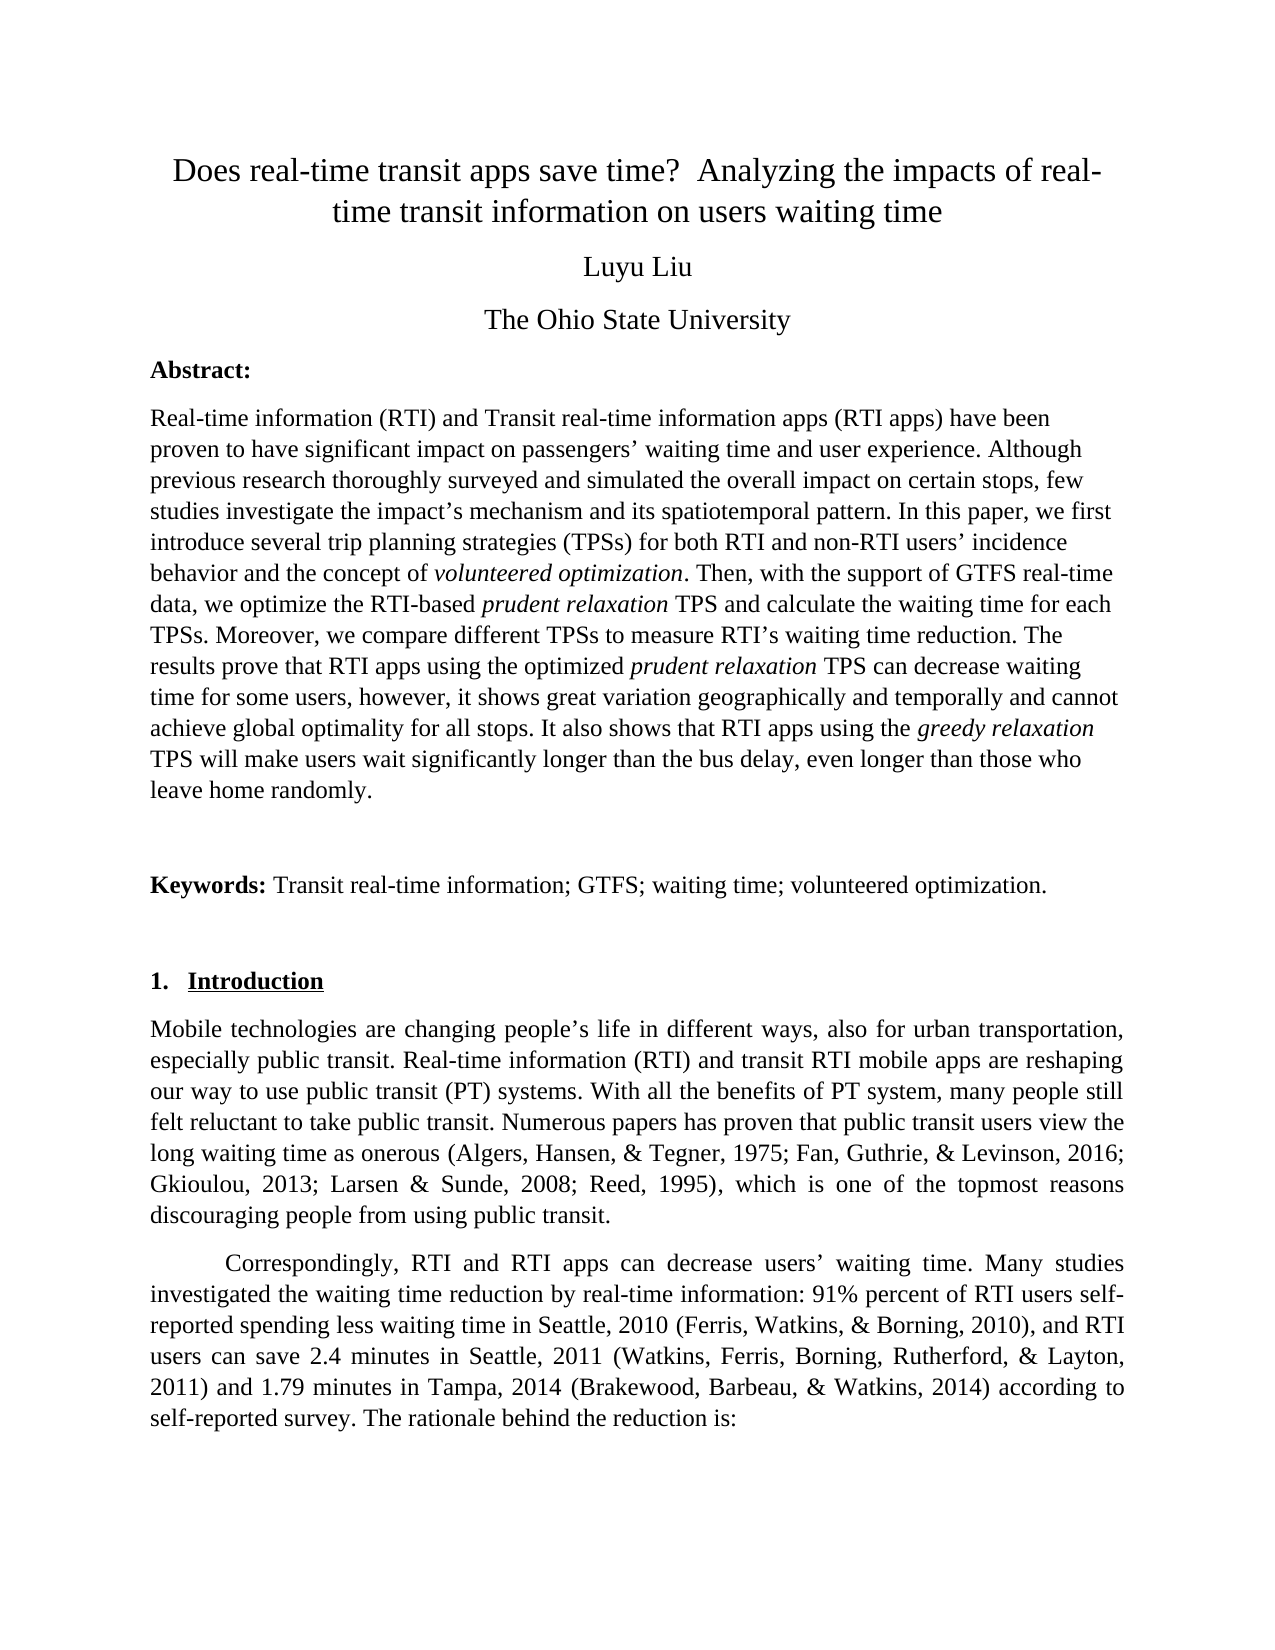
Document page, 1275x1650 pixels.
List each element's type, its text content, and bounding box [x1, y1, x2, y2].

text Luyu Liu [150, 249, 1125, 283]
list Introduction [150, 966, 1125, 995]
text The Ohio State University [150, 302, 1125, 336]
text Mobile technologies are changing people’s life in different ways, also for urban transportation, especially public transit. Real-time information (RTI) and transit RTI mobile apps are reshaping our way to use public transit (PT) systems. With all the benefits of PT system, many people still felt reluctant to take public transit. Numerous papers has proven that public transit users view the long waiting time as onerous (Algers, Hansen, & Tegner, 1975; Fan, Guthrie, & Levinson, 2016; Gkioulou, 2013; Larsen & Sunde, 2008; Reed, 1995), which is one of the topmost reasons discouraging people from using public transit. [150, 1014, 1125, 1229]
text Correspondingly, RTI and RTI apps can decrease users’ waiting time. Many studies investigated the waiting time reduction by real-time information: 91% percent of RTI users self-reported spending less waiting time in Seattle, 2010 (Ferris, Watkins, & Borning, 2010), and RTI users can save 2.4 minutes in Seattle, 2011 (Watkins, Ferris, Borning, Rutherford, & Layton, 2011) and 1.79 minutes in Tampa, 2014 (Brakewood, Barbeau, & Watkins, 2014) according to self-reported survey. The rationale behind the reduction is: [150, 1248, 1125, 1432]
text Real-time information (RTI) and Transit real-time information apps (RTI apps) have been proven to have significant impact on passengers’ waiting time and user experience. Although previous research thoroughly surveyed and simulated the overall impact on certain stops, few studies investigate the impact’s mechanism and its spatiotemporal pattern. In this paper, we first introduce several trip planning strategies (TPSs) for both RTI and non-RTI users’ incidence behavior and the concept of volunteered optimization. Then, with the support of GTFS real-time data, we optimize the RTI-based prudent relaxation TPS and calculate the waiting time for each TPSs. Moreover, we compare different TPSs to measure RTI’s waiting time reduction. The results prove that RTI apps using the optimized prudent relaxation TPS can decrease waiting time for some users, however, it shows great variation geographically and temporally and cannot achieve global optimality for all stops. It also shows that RTI apps using the greedy relaxation TPS will make users wait significantly longer than the bus delay, even longer than those who leave home randomly. [150, 403, 1125, 804]
text Does real-time transit apps save time? Analyzing the impacts of real-time transit information on users waiting time [150, 150, 1125, 230]
text Abstract: [150, 355, 1125, 384]
text Keywords: Transit real-time information; GTFS; waiting time; volunteered optimization. [150, 871, 1125, 899]
